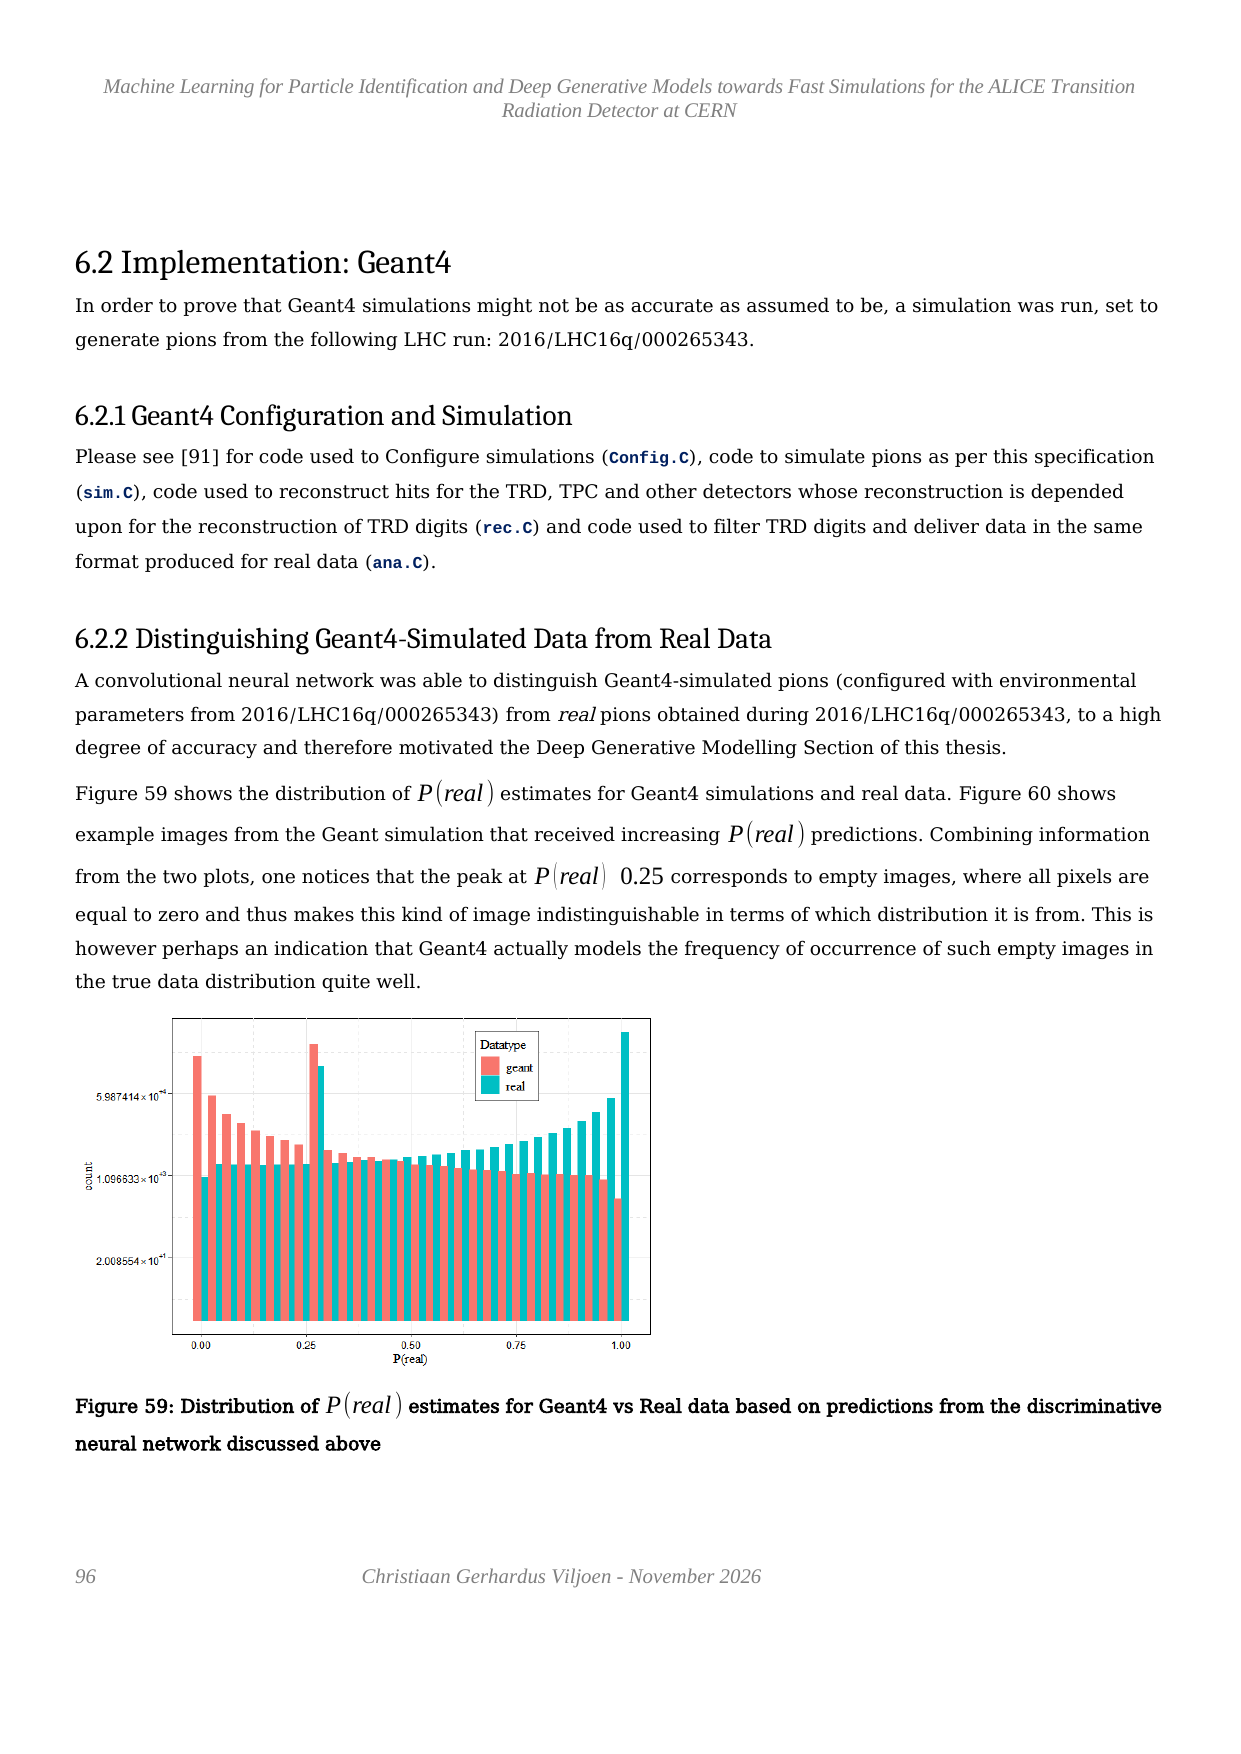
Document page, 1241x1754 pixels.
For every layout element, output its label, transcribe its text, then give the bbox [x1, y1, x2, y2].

text Figure 59 shows the distribution of estimates for Geant4 simulations and real data. Figure 60 shows example images from the Geant simulation that received increasing predictions. Combining information from the two plots, one notices that the peak at corresponds to empty images, where all pixels are equal to zero and thus makes this kind of image indistinguishable in terms of which distribution it is from. This is however perhaps an indication that Geant4 actually models the frequency of occurrence of such empty images in the true data distribution quite well. [75, 778, 1165, 993]
picture [75, 1012, 656, 1371]
subtitle Distinguishing Geant4-Simulated Data from Real Data [75, 623, 1165, 656]
subtitle Geant4 Configuration and Simulation [75, 399, 1165, 432]
text Please see for code used to Configure simulations (Config.C), code to simulate pions as per this specification (sim.C), code used to reconstruct hits for the TRD, TPC and other detectors whose reconstruction is depended upon for the reconstruction of TRD digits (rec.C) and code used to filter TRD digits and deliver data in the same format produced for real data (ana.C). [75, 445, 1165, 573]
text A convolutional neural network was able to distinguish Geant4-simulated pions (configured with environmental parameters from 2016/LHC16q/000265343) from real pions obtained during 2016/LHC16q/000265343, to a high degree of accuracy and therefore motivated the Deep Generative Modelling Section of this thesis. [75, 669, 1165, 759]
subtitle Implementation: Geant4 [75, 243, 1165, 281]
text Figure 59: Distribution of estimates for Geant4 vs Real data based on predictions from the discriminative neural network discussed above [75, 1390, 1165, 1454]
text In order to prove that Geant4 simulations might not be as accurate as assumed to be, a simulation was run, set to generate pions from the following LHC run: 2016/LHC16q/000265343. [75, 294, 1165, 350]
